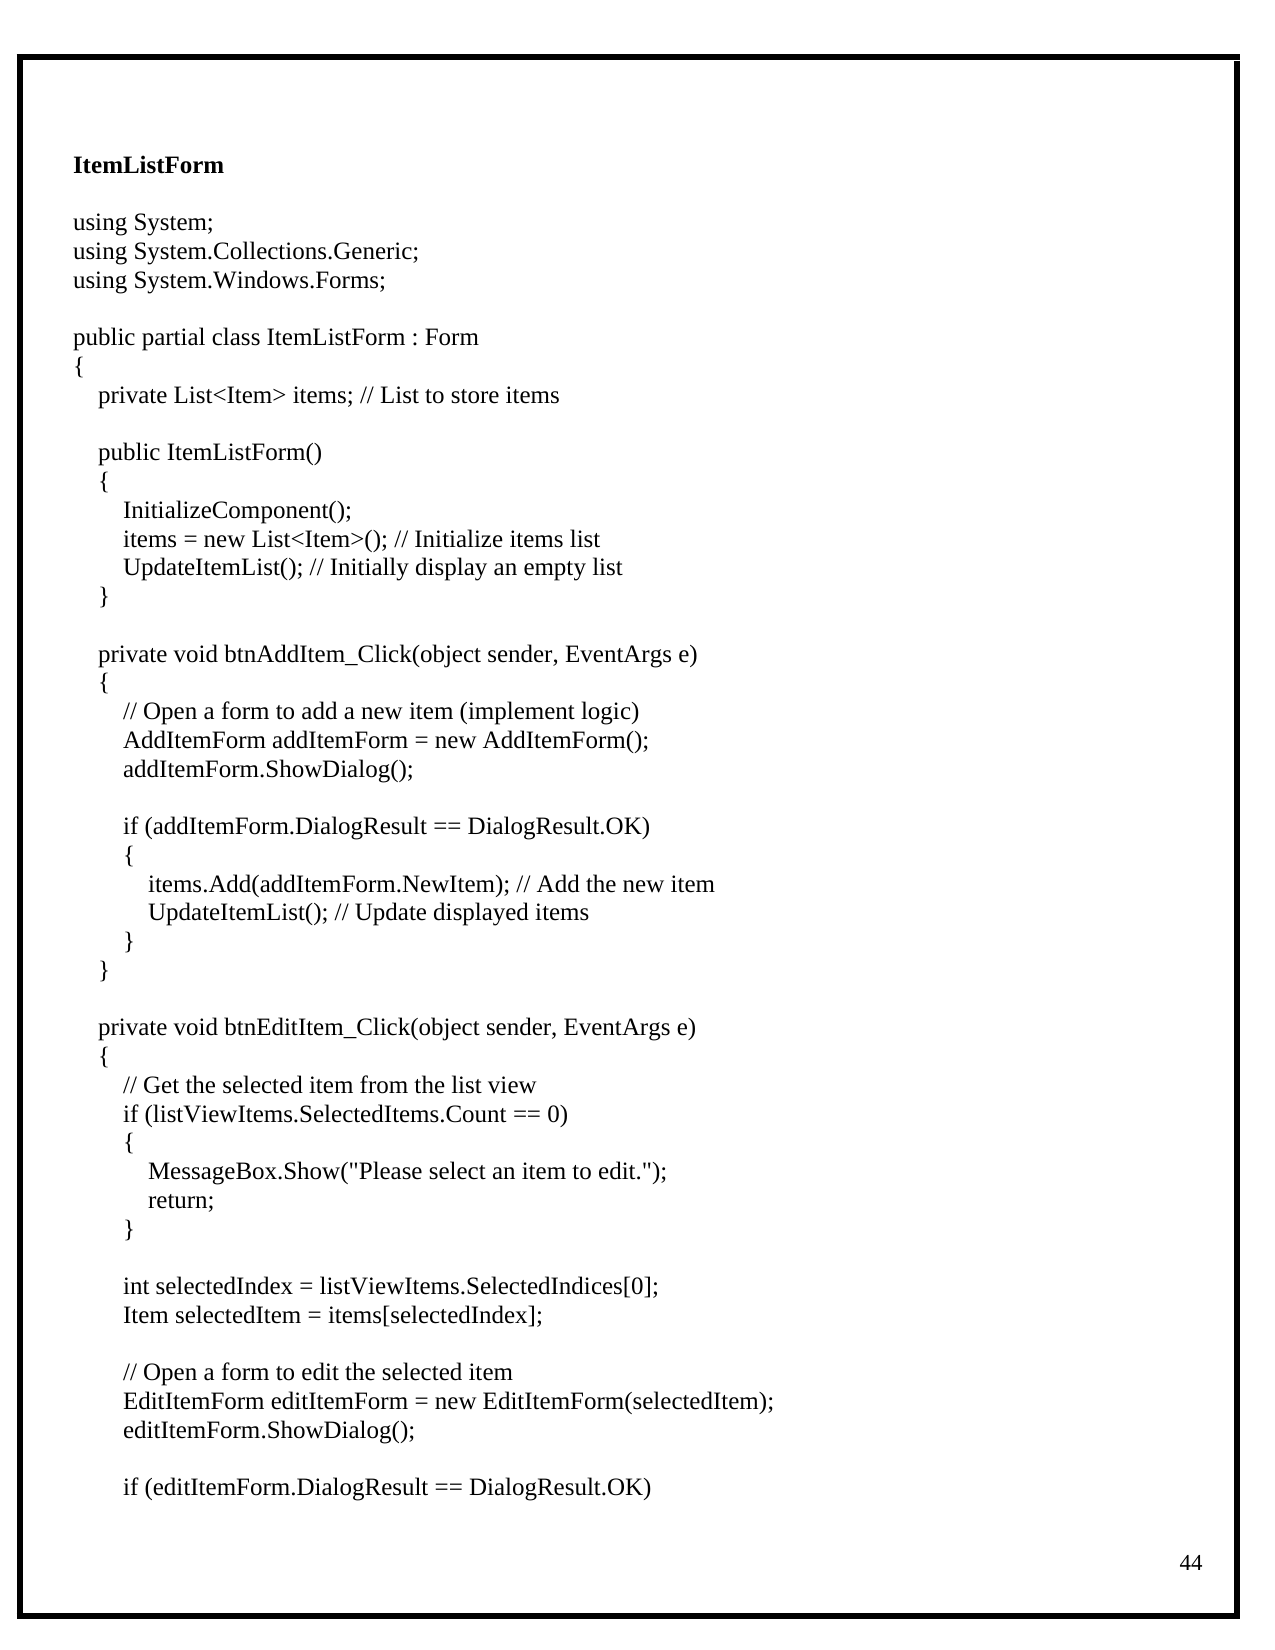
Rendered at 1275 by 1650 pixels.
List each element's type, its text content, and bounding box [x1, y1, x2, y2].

text private void btnEditItem_Click(object sender, EventArgs e) [73, 1012, 1202, 1041]
text items.Add(addItemForm.NewItem); // Add the new item [73, 869, 1202, 897]
text int selectedIndex = listViewItems.SelectedIndices[0]; [73, 1271, 1202, 1300]
text if (editItemForm.DialogResult == DialogResult.OK) [73, 1472, 1202, 1501]
text ItemListForm [73, 150, 1202, 179]
text } [73, 955, 1202, 984]
text if (listViewItems.SelectedItems.Count == 0) [73, 1099, 1202, 1127]
text editItemForm.ShowDialog(); [73, 1415, 1202, 1444]
text } [73, 581, 1202, 610]
text public partial class ItemListForm : Form [73, 322, 1202, 351]
text } [73, 1214, 1202, 1242]
text addItemForm.ShowDialog(); [73, 754, 1202, 782]
text InitializeComponent(); [73, 495, 1202, 524]
text UpdateItemList(); // Initially display an empty list [73, 552, 1202, 581]
text { [73, 840, 1202, 869]
text using System.Collections.Generic; [73, 236, 1202, 265]
text } [73, 926, 1202, 955]
text UpdateItemList(); // Update displayed items [73, 897, 1202, 926]
text // Open a form to edit the selected item [73, 1357, 1202, 1386]
text // Get the selected item from the list view [73, 1070, 1202, 1099]
text items = new List<Item>(); // Initialize items list [73, 524, 1202, 552]
text private void btnAddItem_Click(object sender, EventArgs e) [73, 639, 1202, 667]
text using System.Windows.Forms; [73, 265, 1202, 294]
text { [73, 351, 1202, 380]
text { [73, 667, 1202, 696]
text using System; [73, 207, 1202, 236]
text public ItemListForm() [73, 437, 1202, 466]
text { [73, 1041, 1202, 1070]
text { [73, 466, 1202, 495]
text MessageBox.Show("Please select an item to edit."); [73, 1156, 1202, 1185]
text AddItemForm addItemForm = new AddItemForm(); [73, 725, 1202, 754]
text // Open a form to add a new item (implement logic) [73, 696, 1202, 725]
text { [73, 1127, 1202, 1156]
text EditItemForm editItemForm = new EditItemForm(selectedItem); [73, 1386, 1202, 1415]
text Item selectedItem = items[selectedIndex]; [73, 1300, 1202, 1329]
text return; [73, 1185, 1202, 1214]
text private List<Item> items; // List to store items [73, 380, 1202, 409]
text if (addItemForm.DialogResult == DialogResult.OK) [73, 811, 1202, 840]
